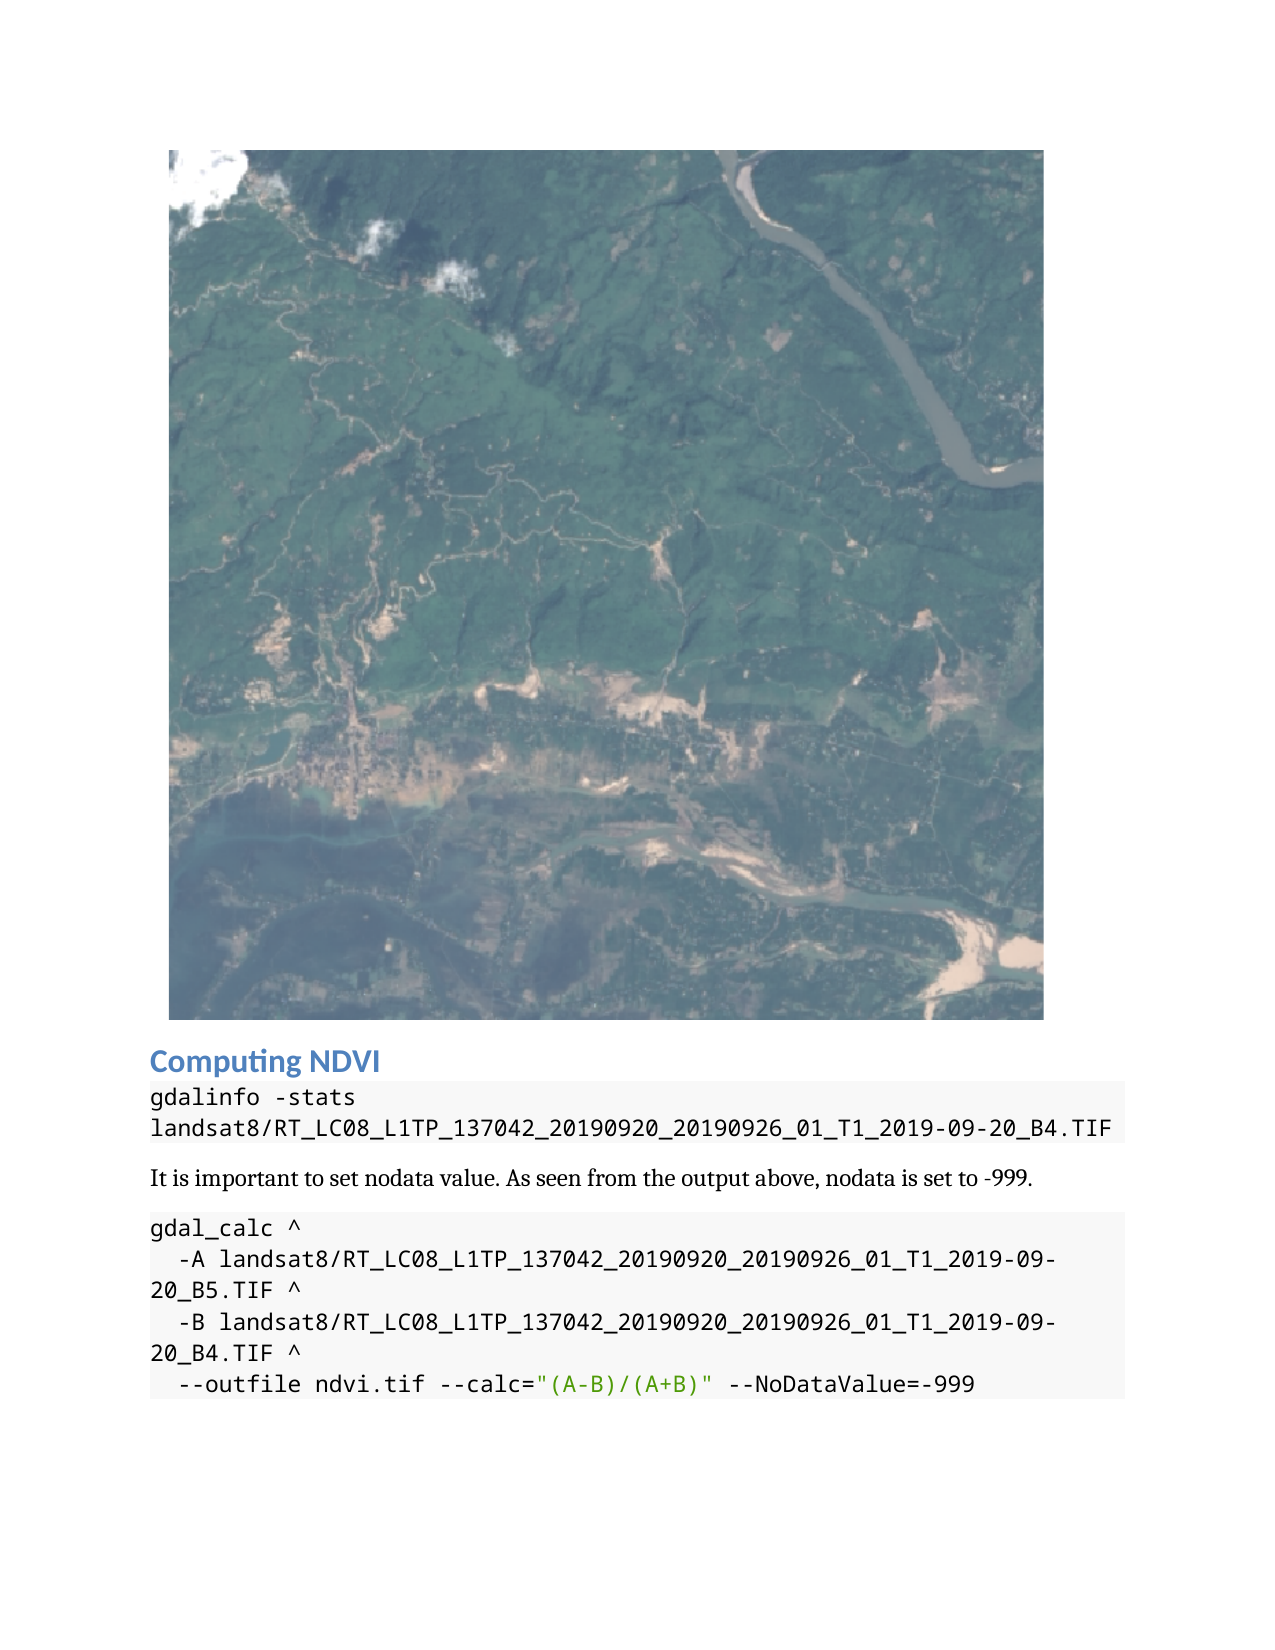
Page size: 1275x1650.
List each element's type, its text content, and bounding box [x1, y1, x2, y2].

subtitle Computing NDVI [150, 1040, 1125, 1081]
text It is important to set nodata value. As seen from the output above, nodata is set to -999. [150, 1164, 1125, 1193]
picture [168, 150, 1044, 1020]
text gdalinfo -stats landsat8/RT_LC08_L1TP_137042_20190920_20190926_01_T1_2019-09-20_B4.TIF [356, 1081, 1125, 1143]
text gdal_calc ^ -A landsat8/RT_LC08_L1TP_137042_20190920_20190926_01_T1_2019-09-20_B5.TIF ^ -B landsat8/RT_LC08_L1TP_137042_20190920_20190926_01_T1_2019-09-20_B4.TIF ^ --outfile ndvi.tif --calc="(A-B)/(A+B)" --NoDataValue=-999 [301, 1212, 1125, 1399]
